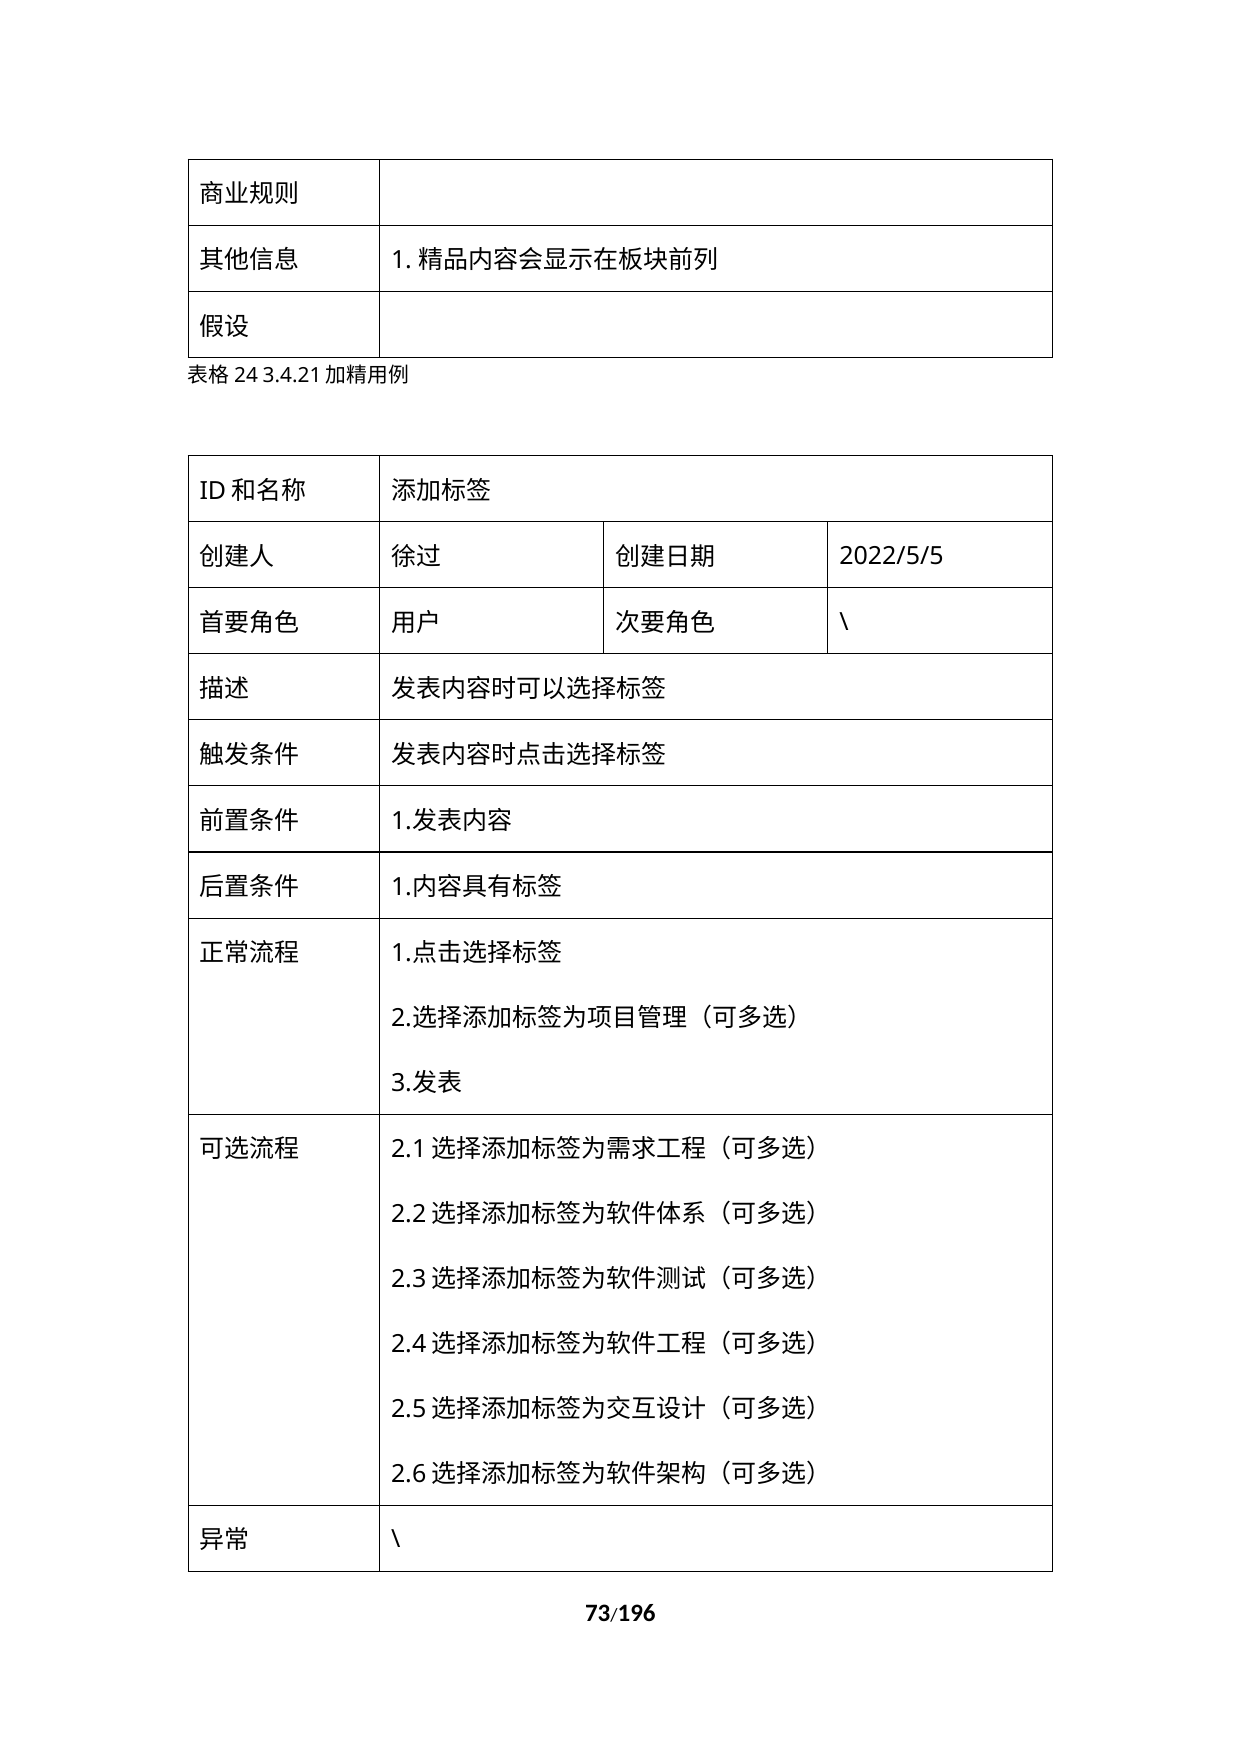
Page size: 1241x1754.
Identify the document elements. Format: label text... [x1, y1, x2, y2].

table_cell 1.点击选择标签 2.选择添加标签为项目管理（可多选） 3.发表 [380, 919, 1052, 1113]
table_cell 1.内容具有标签 [380, 853, 1052, 917]
table_header 添加标签 [380, 456, 1052, 521]
table_cell \ [828, 588, 1052, 653]
table_cell 创建人 [189, 522, 379, 587]
table_cell 发表内容时点击选择标签 [380, 720, 1052, 785]
table_cell 其他信息 [189, 226, 379, 291]
table_cell [380, 292, 1052, 357]
table_cell 2.1选择添加标签为需求工程（可多选） 2.2选择添加标签为软件体系（可多选） 2.3选择添加标签为软件测试（可多选） 2.4选择添加标签为软件工程（可多选） 2.5选择添加标签为交互设计（可多选） 2.6选择添加标签为软件架构（可多选） [380, 1115, 1052, 1504]
table_cell 徐过 [380, 522, 603, 587]
text 表格 24 3.4.21加精用例 [187, 358, 1053, 390]
table_cell 创建日期 [604, 522, 827, 587]
table_cell 1. 精品内容会显示在板块前列 [380, 226, 1052, 291]
table_cell 正常流程 [189, 919, 379, 1113]
table_cell 发表内容时可以选择标签 [380, 654, 1052, 719]
table_header ID和名称 [189, 456, 379, 521]
table_cell [380, 160, 1052, 224]
table_cell 后置条件 [189, 853, 379, 917]
table_cell \ [380, 1506, 1052, 1571]
table_cell 假设 [189, 292, 379, 357]
table_cell 2022/5/5 [828, 522, 1052, 587]
table_cell 描述 [189, 654, 379, 719]
table_cell 用户 [380, 588, 603, 653]
table_cell 首要角色 [189, 588, 379, 653]
table_cell 商业规则 [189, 160, 379, 224]
table_cell 1.发表内容 [380, 786, 1052, 851]
table_cell 可选流程 [189, 1115, 379, 1504]
table_cell 触发条件 [189, 720, 379, 785]
table_cell 次要角色 [604, 588, 827, 653]
table_cell 前置条件 [189, 786, 379, 851]
table_cell 异常 [189, 1506, 379, 1571]
